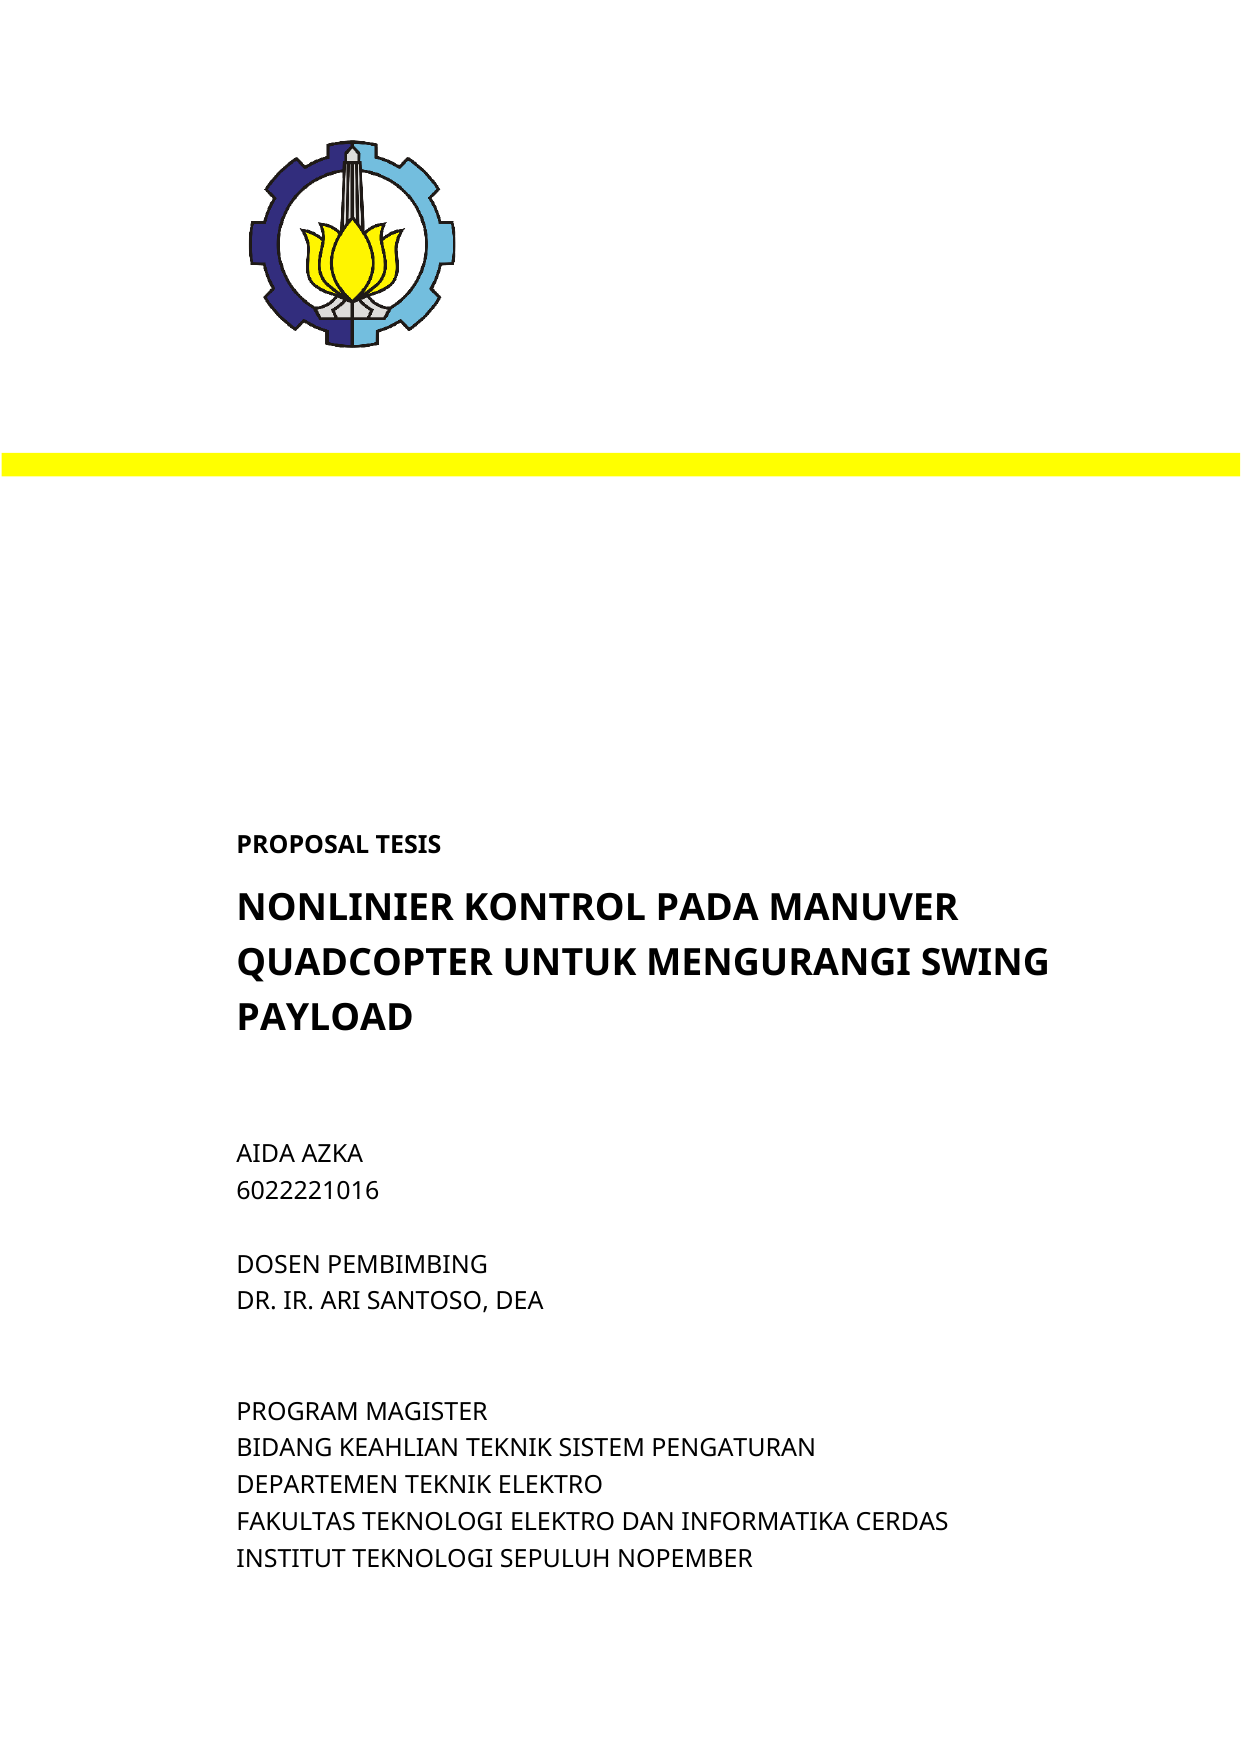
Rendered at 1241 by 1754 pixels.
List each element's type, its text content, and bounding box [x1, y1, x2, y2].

text PROGRAM MAGISTER [236, 1393, 1063, 1427]
text 6022221016 [236, 1173, 1063, 1207]
text INSTITUT TEKNOLOGI SEPULUH NOPEMBER [236, 1540, 1063, 1574]
picture [248, 140, 456, 348]
text PROPOSAL TESIS [236, 827, 1063, 861]
text Aida azka [236, 1136, 1063, 1170]
text Departemen TEKNIK ELEKTRO [236, 1467, 1063, 1501]
text BIDANG KEAHLIAN TEKNIK SISTEM PENGATURAN [236, 1430, 1063, 1464]
text DOSEN PEMBIMBING [236, 1246, 1063, 1280]
text NONLINIER KONTROL PADA MANUVER QUADCOPTER UNTUK MENGURANGI SWING PAYLOAD [236, 880, 1063, 1042]
text FAKULTAS TEKNOLOGI ELEKTRO DAN INFORMATIKA CERDAS [236, 1504, 1063, 1538]
text DR. IR. ARI SANTOSO, DEA [236, 1283, 1063, 1317]
